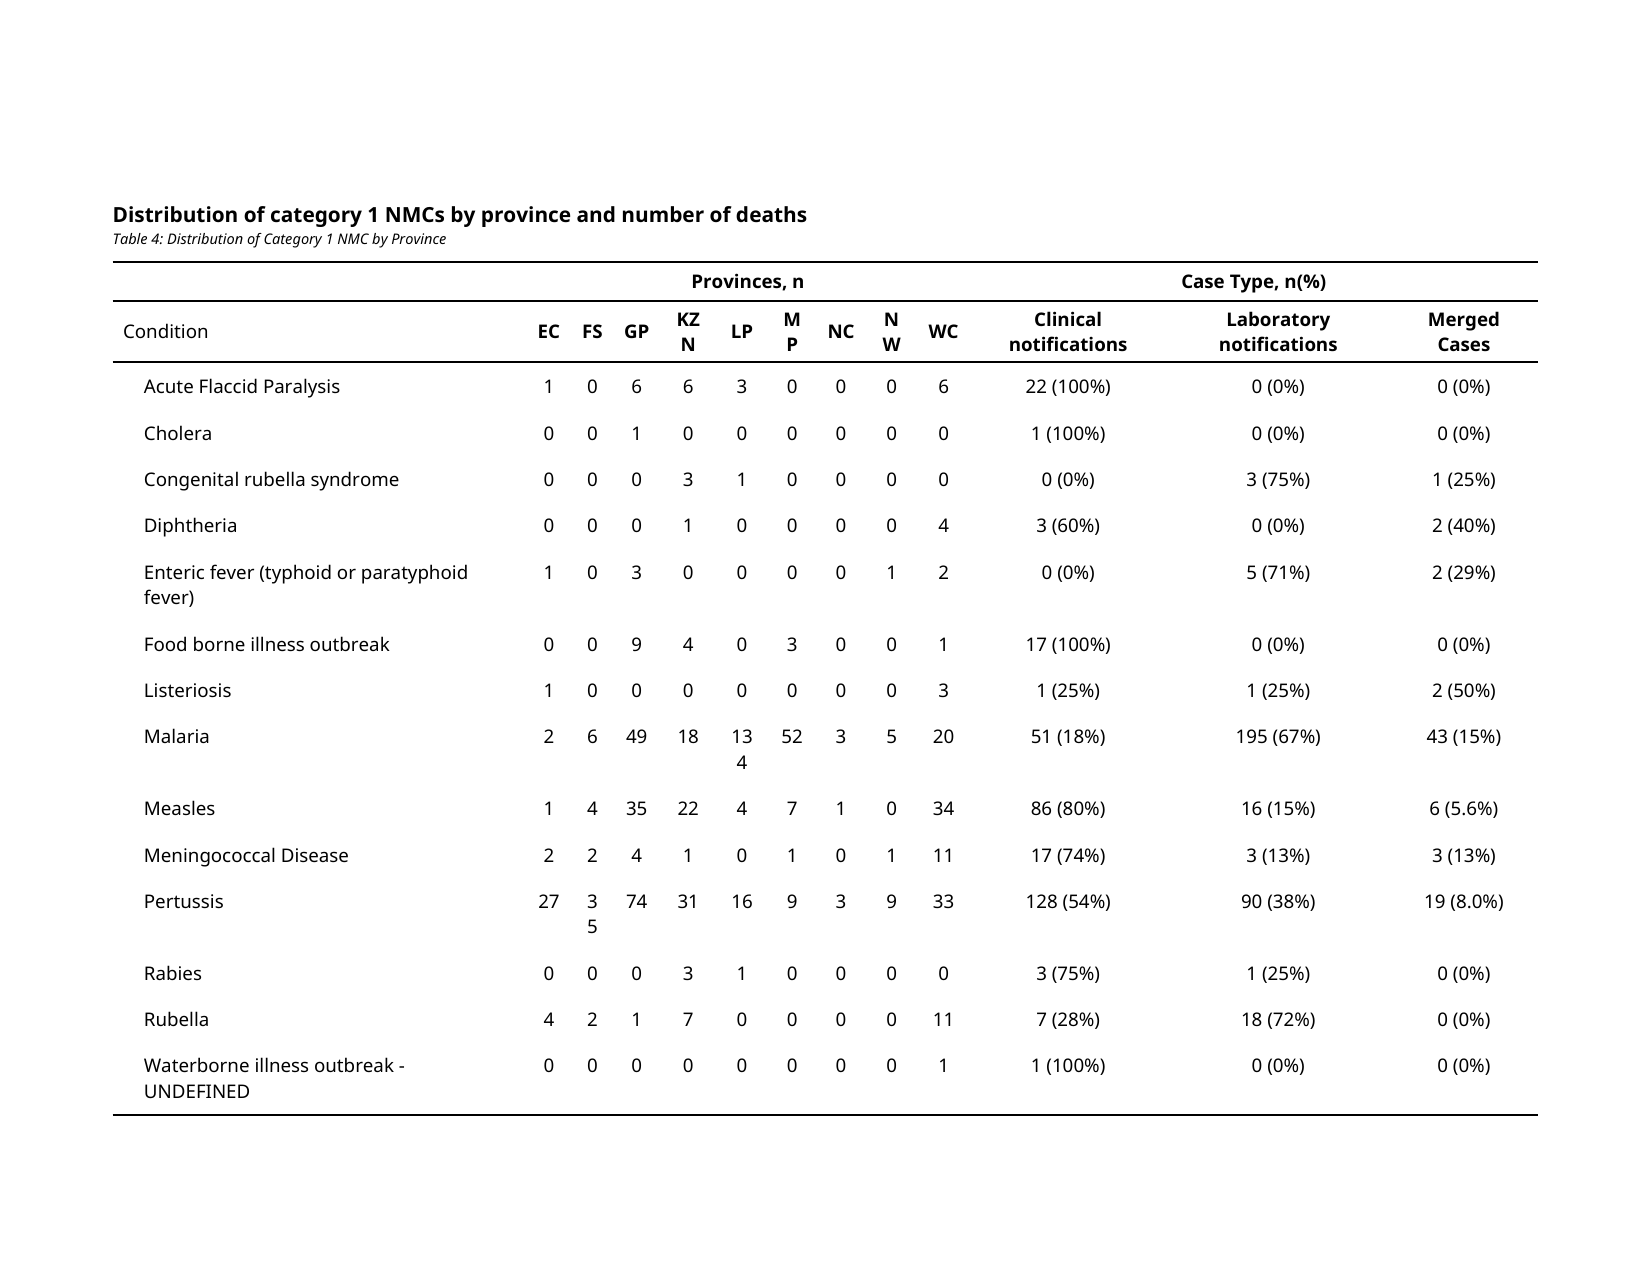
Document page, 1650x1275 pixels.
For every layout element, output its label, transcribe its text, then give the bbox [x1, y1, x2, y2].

table_cell 1 [526, 785, 571, 831]
table_cell 0 [865, 621, 917, 667]
table_cell 0 [571, 950, 613, 996]
table_cell 0 [917, 950, 969, 996]
table_cell 1 [660, 502, 716, 549]
table_cell 3 [816, 713, 865, 785]
table_cell 0 [571, 363, 613, 409]
table_cell 19 (8.0%) [1390, 878, 1537, 950]
table_cell 6 [917, 363, 969, 409]
table_cell 0 [865, 667, 917, 713]
table_cell 4 [660, 621, 716, 667]
table_cell 6 [660, 363, 716, 409]
table_header [113, 263, 526, 300]
table_header Provinces, n [526, 263, 969, 300]
table_cell Measles [113, 785, 526, 831]
table_cell 0 (0%) [1390, 621, 1537, 667]
table_cell 0 [613, 1043, 660, 1114]
table_cell 0 (0%) [1166, 621, 1390, 667]
table_cell 1 [660, 831, 716, 878]
table_cell 49 [613, 713, 660, 785]
table_cell Meningococcal Disease [113, 831, 526, 878]
table_cell 0 [816, 502, 865, 549]
table_cell 22 (100%) [970, 363, 1166, 409]
table_cell 33 [917, 878, 969, 950]
table_cell 0 [816, 1043, 865, 1114]
table_cell 3 (75%) [1166, 456, 1390, 502]
table_cell 52 [768, 713, 816, 785]
table_cell 16 (15%) [1166, 785, 1390, 831]
table_cell 3 [660, 950, 716, 996]
table_cell 0 (0%) [1390, 950, 1537, 996]
table_cell 1 [917, 1043, 969, 1114]
table_cell 3 [816, 878, 865, 950]
table_cell 2 [526, 831, 571, 878]
table_cell 2 [917, 549, 969, 621]
table_cell 2 (40%) [1390, 502, 1537, 549]
table_cell 7 (28%) [970, 996, 1166, 1042]
table_cell 3 (13%) [1166, 831, 1390, 878]
table_cell 0 [768, 1043, 816, 1114]
table_cell 0 [816, 410, 865, 456]
table_cell 2 [526, 713, 571, 785]
table_cell 0 [571, 502, 613, 549]
table_cell 0 [716, 410, 768, 456]
table_cell Merged Cases [1390, 302, 1537, 361]
table_cell 2 [571, 996, 613, 1042]
table_cell Congenital rubella syndrome [113, 456, 526, 502]
table_cell 0 [526, 621, 571, 667]
table_cell 0 [816, 950, 865, 996]
table_cell 2 (50%) [1390, 667, 1537, 713]
table_cell 0 (0%) [1390, 363, 1537, 409]
table_cell MP [768, 302, 816, 361]
table_cell 0 (0%) [1390, 410, 1537, 456]
table_cell 1 [768, 831, 816, 878]
table_cell 43 (15%) [1390, 713, 1537, 785]
table_cell 0 [526, 950, 571, 996]
table_cell Condition [113, 302, 526, 361]
table_cell 5 [865, 713, 917, 785]
table_cell 11 [917, 831, 969, 878]
table_cell 1 (25%) [1390, 456, 1537, 502]
table_cell 18 (72%) [1166, 996, 1390, 1042]
table_cell 0 [660, 549, 716, 621]
table_cell 74 [613, 878, 660, 950]
table_cell 1 [816, 785, 865, 831]
table_cell 0 [716, 549, 768, 621]
table_cell 9 [613, 621, 660, 667]
table_cell 0 [865, 502, 917, 549]
table_cell 0 (0%) [1166, 502, 1390, 549]
table_cell 22 [660, 785, 716, 831]
table_cell 2 [571, 831, 613, 878]
table_cell 90 (38%) [1166, 878, 1390, 950]
table_cell 0 [526, 456, 571, 502]
table_cell 0 (0%) [1166, 363, 1390, 409]
table_cell 1 (25%) [1166, 667, 1390, 713]
table_cell 4 [613, 831, 660, 878]
table_cell 0 [526, 410, 571, 456]
table_cell 1 [865, 549, 917, 621]
table_cell 3 [716, 363, 768, 409]
table_cell 0 [768, 667, 816, 713]
table_cell LP [716, 302, 768, 361]
table_cell 0 [571, 549, 613, 621]
table_cell Rabies [113, 950, 526, 996]
table_cell 1 [917, 621, 969, 667]
table_cell Enteric fever (typhoid or paratyphoid fever) [113, 549, 526, 621]
table_cell 1 (25%) [1166, 950, 1390, 996]
table_cell 0 [816, 549, 865, 621]
subtitle Distribution of category 1 NMCs by province and number of deaths [112, 200, 1537, 228]
table_cell 1 [526, 363, 571, 409]
table_cell 0 [865, 1043, 917, 1114]
table_cell 0 [917, 410, 969, 456]
table_cell 34 [917, 785, 969, 831]
table_cell 0 [660, 1043, 716, 1114]
table_cell 0 [865, 996, 917, 1042]
table_cell Food borne illness outbreak [113, 621, 526, 667]
table_cell Laboratory notifications [1166, 302, 1390, 361]
table_cell 0 [865, 950, 917, 996]
table_cell 1 [865, 831, 917, 878]
table_cell 0 [816, 456, 865, 502]
table_cell 1 [526, 549, 571, 621]
table_cell Malaria [113, 713, 526, 785]
table_cell 134 [716, 713, 768, 785]
table_cell 0 [816, 621, 865, 667]
table_cell 128 (54%) [970, 878, 1166, 950]
table_cell 35 [571, 878, 613, 950]
table_cell 0 (0%) [1166, 410, 1390, 456]
table_cell 195 (67%) [1166, 713, 1390, 785]
table_cell Waterborne illness outbreak - UNDEFINED [113, 1043, 526, 1114]
table_cell 0 [816, 996, 865, 1042]
table_cell 0 [526, 1043, 571, 1114]
table_cell 0 [613, 667, 660, 713]
table_cell 51 (18%) [970, 713, 1166, 785]
table_cell 6 [571, 713, 613, 785]
table_cell 0 [660, 410, 716, 456]
table_cell 0 [613, 456, 660, 502]
table_cell 3 (60%) [970, 502, 1166, 549]
table_cell 7 [768, 785, 816, 831]
table_cell Rubella [113, 996, 526, 1042]
table_cell 0 [768, 996, 816, 1042]
table_cell 4 [917, 502, 969, 549]
table_cell Acute Flaccid Paralysis [113, 363, 526, 409]
table_cell 9 [768, 878, 816, 950]
table_cell FS [571, 302, 613, 361]
table_cell 0 [716, 667, 768, 713]
table_cell 4 [571, 785, 613, 831]
table_cell 0 [613, 502, 660, 549]
table_cell 0 [865, 456, 917, 502]
table_cell 4 [526, 996, 571, 1042]
table_cell 0 [571, 456, 613, 502]
table_cell Pertussis [113, 878, 526, 950]
table_cell 0 [716, 996, 768, 1042]
table_cell Clinical notifications [970, 302, 1166, 361]
table_cell 17 (74%) [970, 831, 1166, 878]
table_cell 31 [660, 878, 716, 950]
table_cell 0 [865, 410, 917, 456]
table_cell 16 [716, 878, 768, 950]
table_cell 0 [571, 1043, 613, 1114]
table_cell 0 [571, 410, 613, 456]
table_cell 1 [526, 667, 571, 713]
table_cell 1 (100%) [970, 1043, 1166, 1114]
table_cell 0 [660, 667, 716, 713]
table_cell 27 [526, 878, 571, 950]
table_cell 0 [716, 502, 768, 549]
table_cell NW [865, 302, 917, 361]
table_cell 0 (0%) [1166, 1043, 1390, 1114]
table_cell 1 [613, 410, 660, 456]
table_cell WC [917, 302, 969, 361]
table_cell 0 [526, 502, 571, 549]
table_cell 3 [660, 456, 716, 502]
table_cell 1 (100%) [970, 410, 1166, 456]
table_cell 0 [816, 363, 865, 409]
table_cell 0 [865, 785, 917, 831]
table_cell 3 [613, 549, 660, 621]
table_cell 0 [865, 363, 917, 409]
table_cell 1 [613, 996, 660, 1042]
table_cell 0 [716, 1043, 768, 1114]
table_cell NC [816, 302, 865, 361]
table_cell 6 (5.6%) [1390, 785, 1537, 831]
table_cell 2 (29%) [1390, 549, 1537, 621]
table_cell 3 [768, 621, 816, 667]
table_cell Diphtheria [113, 502, 526, 549]
table_cell 1 [716, 456, 768, 502]
table_cell 0 [917, 456, 969, 502]
table_cell 17 (100%) [970, 621, 1166, 667]
table_cell 0 (0%) [1390, 996, 1537, 1042]
table_cell 0 [768, 363, 816, 409]
table_cell 35 [613, 785, 660, 831]
table_cell GP [613, 302, 660, 361]
table_cell 0 [716, 831, 768, 878]
table_cell Cholera [113, 410, 526, 456]
table_cell 0 [768, 502, 816, 549]
table_cell 0 (0%) [1390, 1043, 1537, 1114]
table_cell 11 [917, 996, 969, 1042]
table_cell 0 [613, 950, 660, 996]
table_cell 20 [917, 713, 969, 785]
table_cell 0 [816, 831, 865, 878]
table_cell 0 [571, 621, 613, 667]
table_cell 5 (71%) [1166, 549, 1390, 621]
table_cell 0 [571, 667, 613, 713]
table_cell 3 [917, 667, 969, 713]
table_header Case Type, n(%) [970, 263, 1537, 300]
table_cell 1 [716, 950, 768, 996]
table_cell 1 (25%) [970, 667, 1166, 713]
table_cell 0 (0%) [970, 456, 1166, 502]
table_cell 6 [613, 363, 660, 409]
table_cell 0 [768, 950, 816, 996]
table_cell KZN [660, 302, 716, 361]
table_cell 7 [660, 996, 716, 1042]
table_cell Listeriosis [113, 667, 526, 713]
table_cell 0 [768, 456, 816, 502]
table_cell 4 [716, 785, 768, 831]
table_cell 0 [768, 410, 816, 456]
table_cell 18 [660, 713, 716, 785]
table_cell 86 (80%) [970, 785, 1166, 831]
table_cell EC [526, 302, 571, 361]
table_cell 3 (13%) [1390, 831, 1537, 878]
table_cell 0 [816, 667, 865, 713]
table_cell 3 (75%) [970, 950, 1166, 996]
table_cell 0 [768, 549, 816, 621]
table_cell 0 (0%) [970, 549, 1166, 621]
text Table 4: Distribution of Category 1 NMC by Province [112, 228, 1537, 248]
table_cell 0 [716, 621, 768, 667]
table_cell 9 [865, 878, 917, 950]
